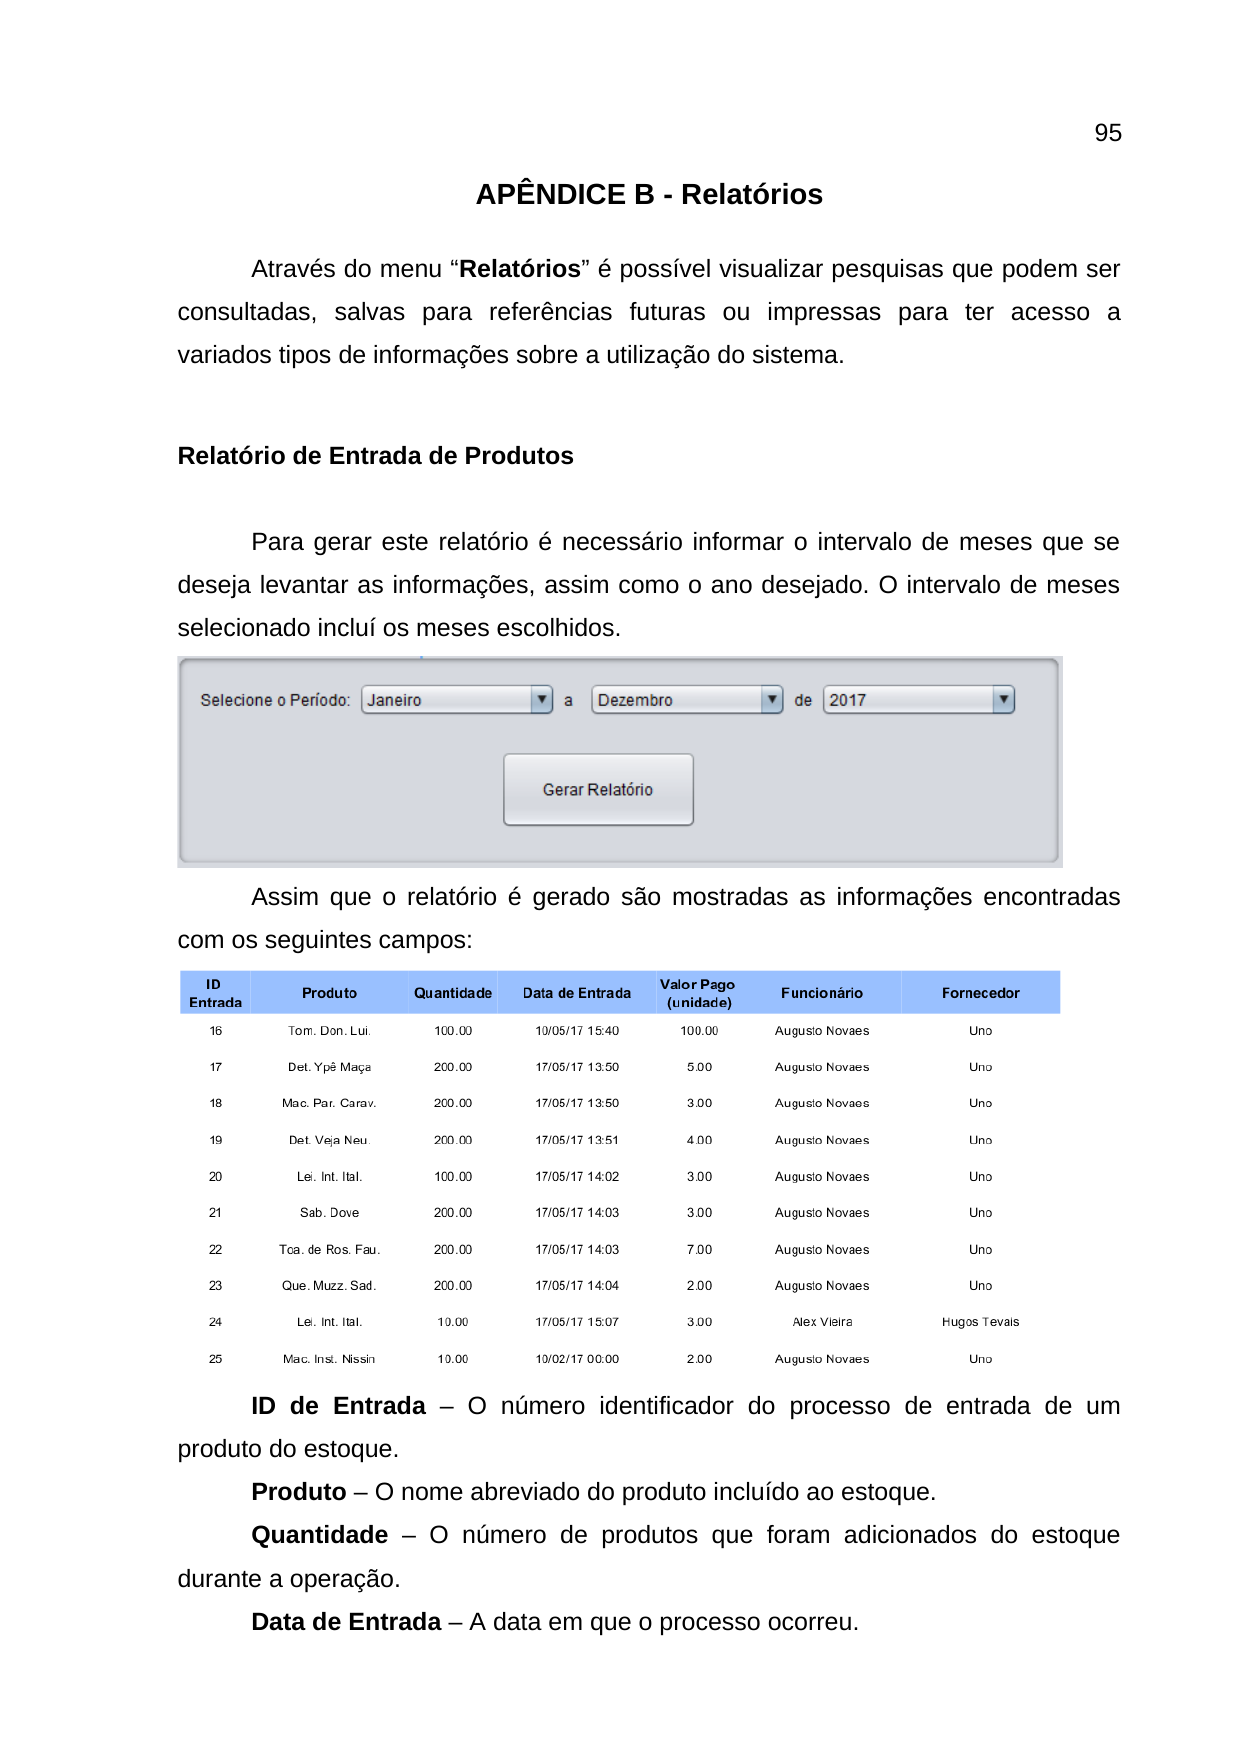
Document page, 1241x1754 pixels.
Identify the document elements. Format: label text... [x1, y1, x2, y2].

text Data de Entrada – A data em que o processo ocorreu. [177, 1607, 1122, 1636]
text ID de Entrada – O número identificador do processo de entrada de um produto do estoque. [177, 1391, 1122, 1463]
text Relatório de Entrada de Produtos [177, 441, 1122, 469]
text Para gerar este relatório é necessário informar o intervalo de meses que se deseja levantar as informações, assim como o ano desejado. O intervalo de meses selecionado incluí os meses escolhidos. [177, 527, 1122, 642]
picture [177, 968, 1063, 1377]
text Produto – O nome abreviado do produto incluído ao estoque. [177, 1477, 1122, 1506]
text Assim que o relatório é gerado são mostradas as informações encontradas com os seguintes campos: [177, 882, 1122, 954]
picture [177, 656, 1063, 868]
text Quantidade – O número de produtos que foram adicionados do estoque durante a operação. [177, 1521, 1122, 1592]
text Através do menu “Relatórios” é possível visualizar pesquisas que podem ser consultadas, salvas para referências futuras ou impressas para ter acesso a variados tipos de informações sobre a utilização do sistema. [177, 254, 1122, 369]
subtitle APÊNDICE B - Relatórios [177, 177, 1122, 211]
